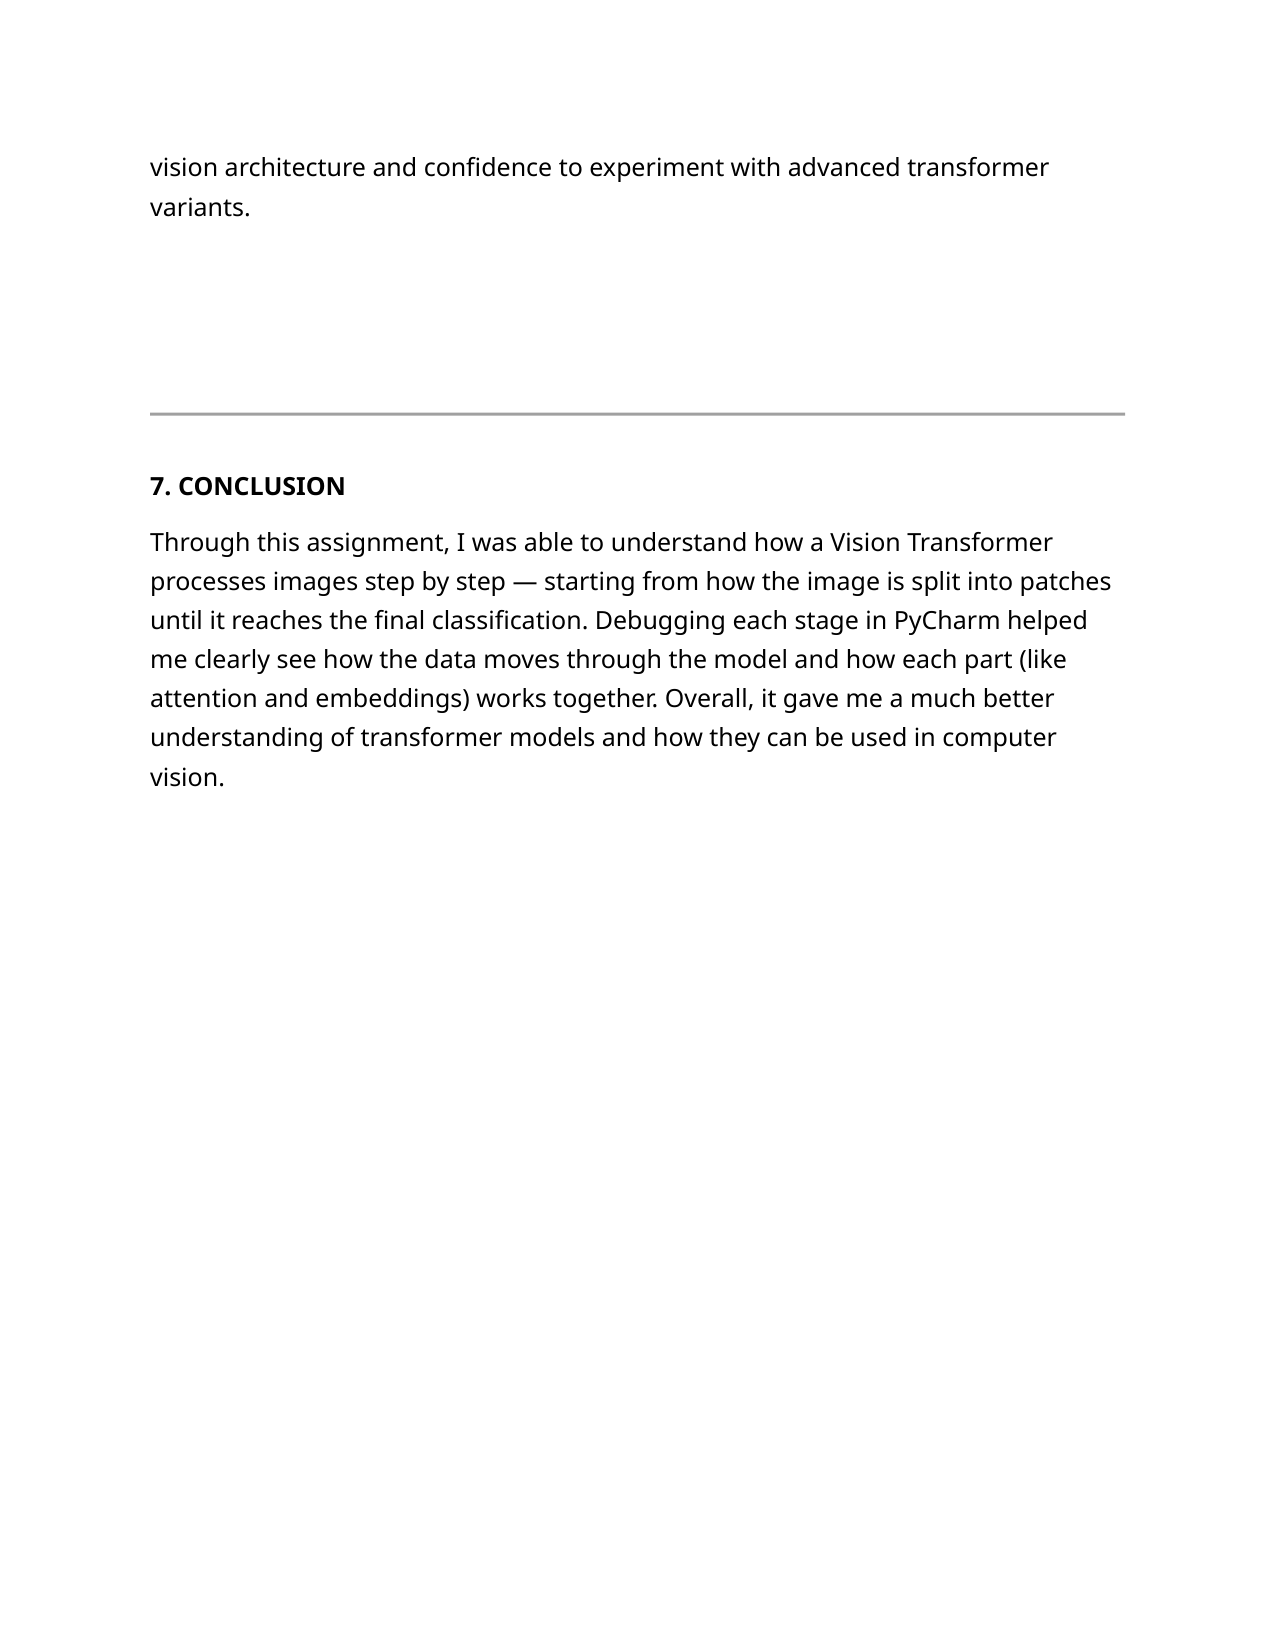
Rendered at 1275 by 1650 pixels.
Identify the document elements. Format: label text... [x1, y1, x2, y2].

text Through this assignment, I was able to understand how a Vision Transformer processes images step by step — starting from how the image is split into patches until it reaches the final classification. Debugging each stage in PyCharm helped me clearly see how the data moves through the model and how each part (like attention and embeddings) works together. Overall, it gave me a much better understanding of transformer models and how they can be used in computer vision. [150, 524, 1125, 793]
text 7. CONCLUSION [150, 468, 1125, 502]
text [150, 150, 1125, 223]
